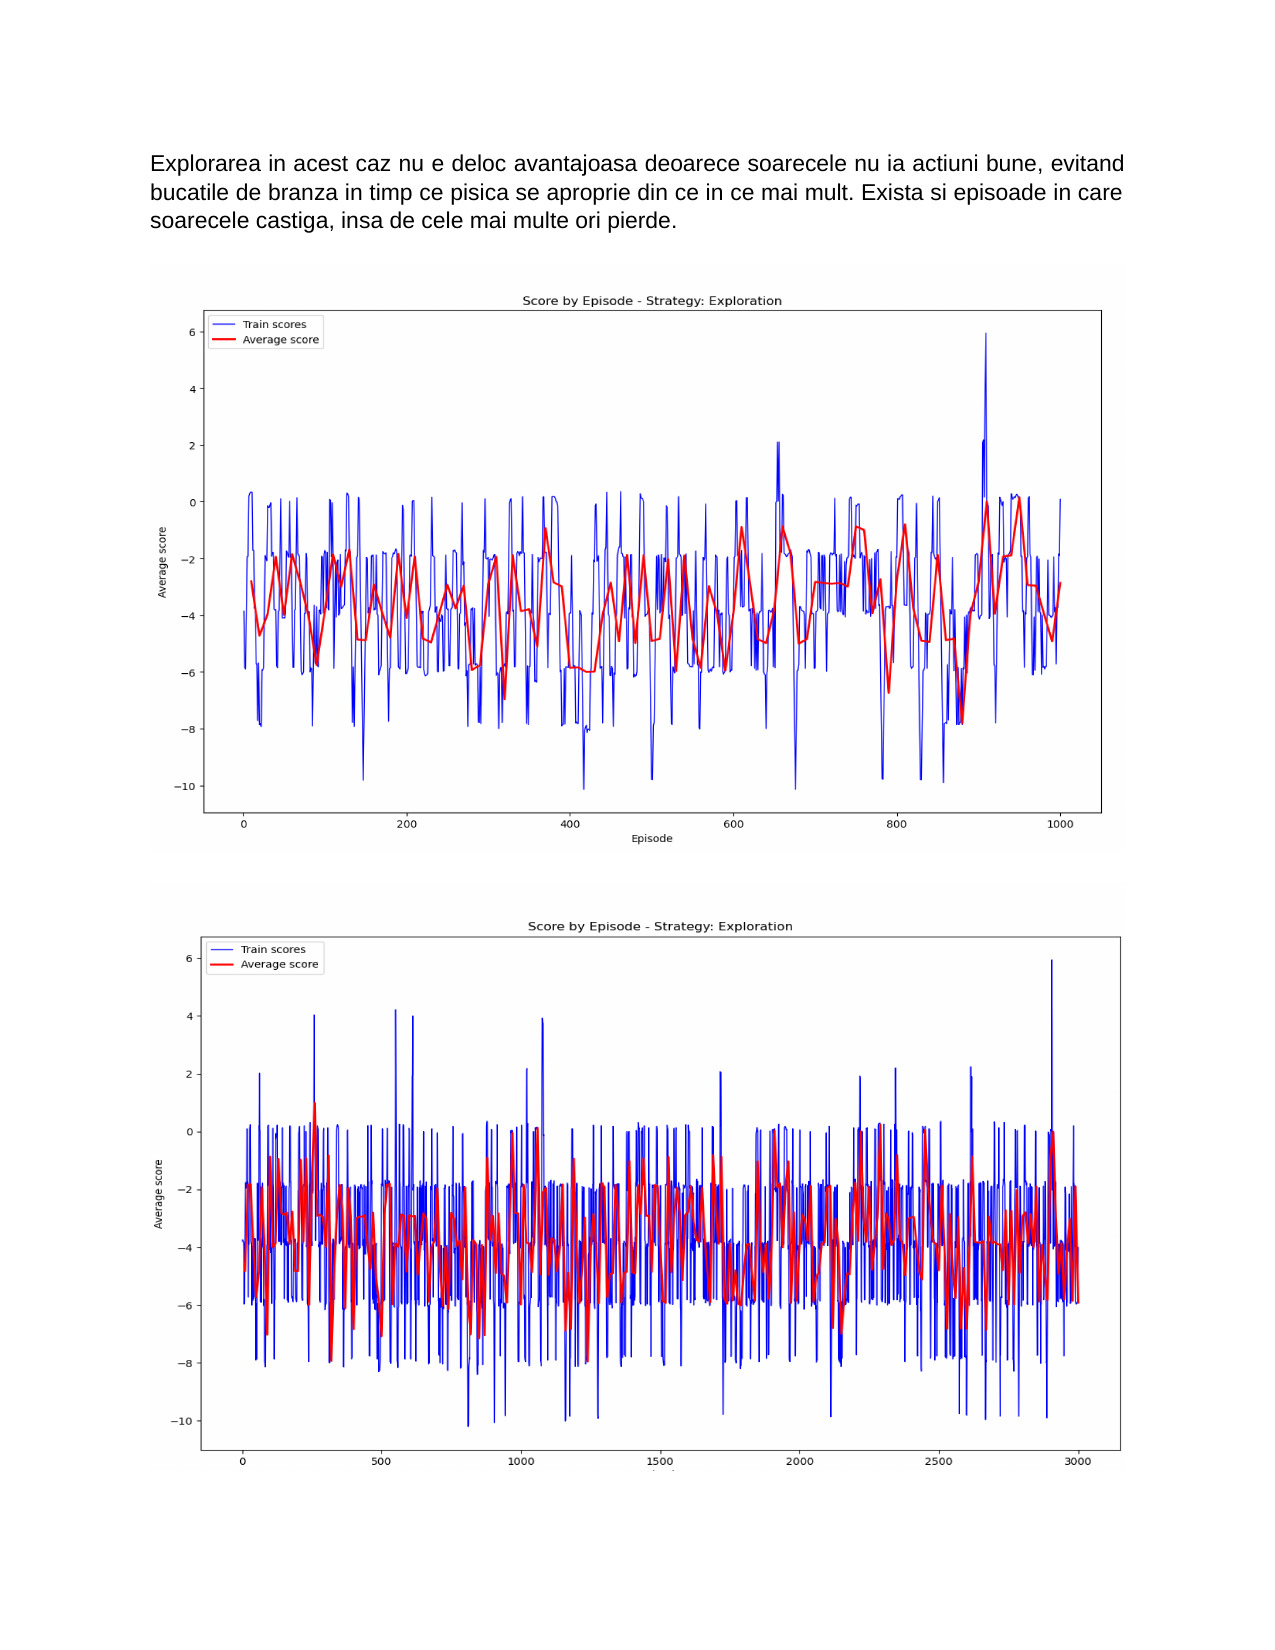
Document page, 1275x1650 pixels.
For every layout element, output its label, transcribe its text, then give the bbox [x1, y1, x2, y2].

picture [150, 882, 1125, 1471]
text Explorarea in acest caz nu e deloc avantajoasa deoarece soarecele nu ia actiuni bune, evitand bucatile de branza in timp ce pisica se aproprie din ce in ce mai mult. Exista si episoade in care soarecele castiga, insa de cele mai multe ori pierde. [150, 150, 1125, 233]
picture [150, 264, 1125, 852]
